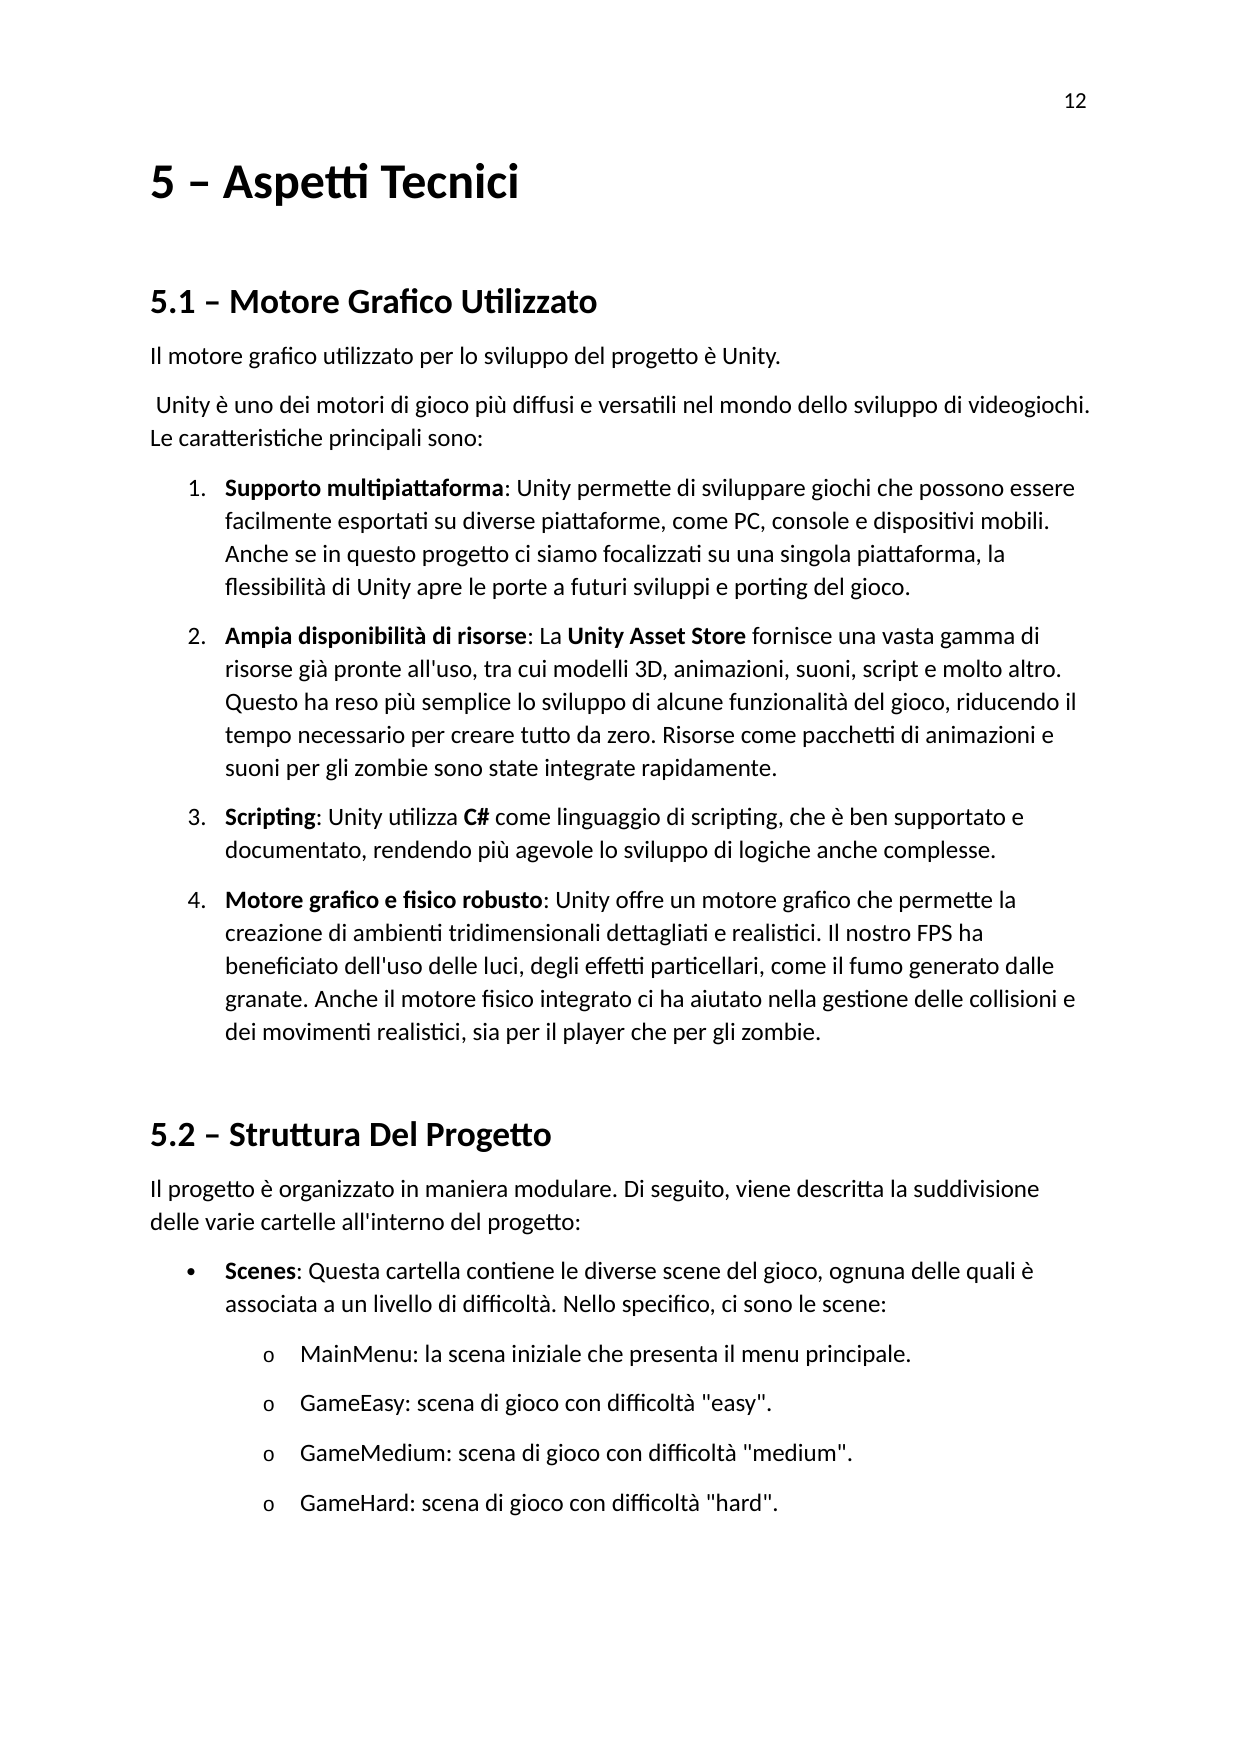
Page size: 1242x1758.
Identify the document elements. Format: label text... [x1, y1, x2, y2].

text Unity è uno dei motori di gioco più diffusi e versatili nel mondo dello sviluppo di videogiochi. Le caratteristiche principali sono: [150, 389, 1091, 453]
text Il progetto è organizzato in maniera modulare. Di seguito, viene descritta la suddivisione delle varie cartelle all'interno del progetto: [150, 1173, 1091, 1236]
list GameMedium: scena di gioco con difficoltà "medium". [262, 1437, 1091, 1468]
subtitle 5 – Aspetti Tecnici [150, 150, 1091, 211]
text Il motore grafico utilizzato per lo sviluppo del progetto è Unity. [150, 340, 1091, 370]
list Ampia disponibilità di risorse: La Unity Asset Store fornisce una vasta gamma di risorse già pronte all'uso, tra cui modelli 3D, animazioni, suoni, script e molto altro. Questo ha reso più semplice lo sviluppo di alcune funzionalità del gioco, riducendo il tempo necessario per creare tutto da zero. Risorse come pacchetti di animazioni e suoni per gli zombie sono state integrate rapidamente. [187, 620, 1091, 782]
list GameHard: scena di gioco con difficoltà "hard". [262, 1487, 1091, 1517]
list Scenes: Questa cartella contiene le diverse scene del gioco, ognuna delle quali è associata a un livello di difficoltà. Nello specifico, ci sono le scene: [187, 1256, 1091, 1319]
list MainMenu: la scena iniziale che presenta il menu principale. [262, 1338, 1091, 1368]
list Supporto multipiattaforma: Unity permette di sviluppare giochi che possono essere facilmente esportati su diverse piattaforme, come PC, console e dispositivi mobili. Anche se in questo progetto ci siamo focalizzati su una singola piattaforma, la flessibilità di Unity apre le porte a futuri sviluppi e porting del gioco. [187, 472, 1091, 601]
list GameEasy: scena di gioco con difficoltà "easy". [262, 1388, 1091, 1418]
subtitle 5.2 – Struttura Del Progetto [150, 1112, 1091, 1155]
list Scripting: Unity utilizza C# come linguaggio di scripting, che è ben supportato e documentato, rendendo più agevole lo sviluppo di logiche anche complesse. [187, 801, 1091, 865]
list Motore grafico e fisico robusto: Unity offre un motore grafico che permette la creazione di ambienti tridimensionali dettagliati e realistici. Il nostro FPS ha beneficiato dell'uso delle luci, degli effetti particellari, come il fumo generato dalle granate. Anche il motore fisico integrato ci ha aiutato nella gestione delle collisioni e dei movimenti realistici, sia per il player che per gli zombie. [187, 884, 1091, 1046]
subtitle 5.1 – Motore Grafico Utilizzato [150, 279, 1091, 322]
